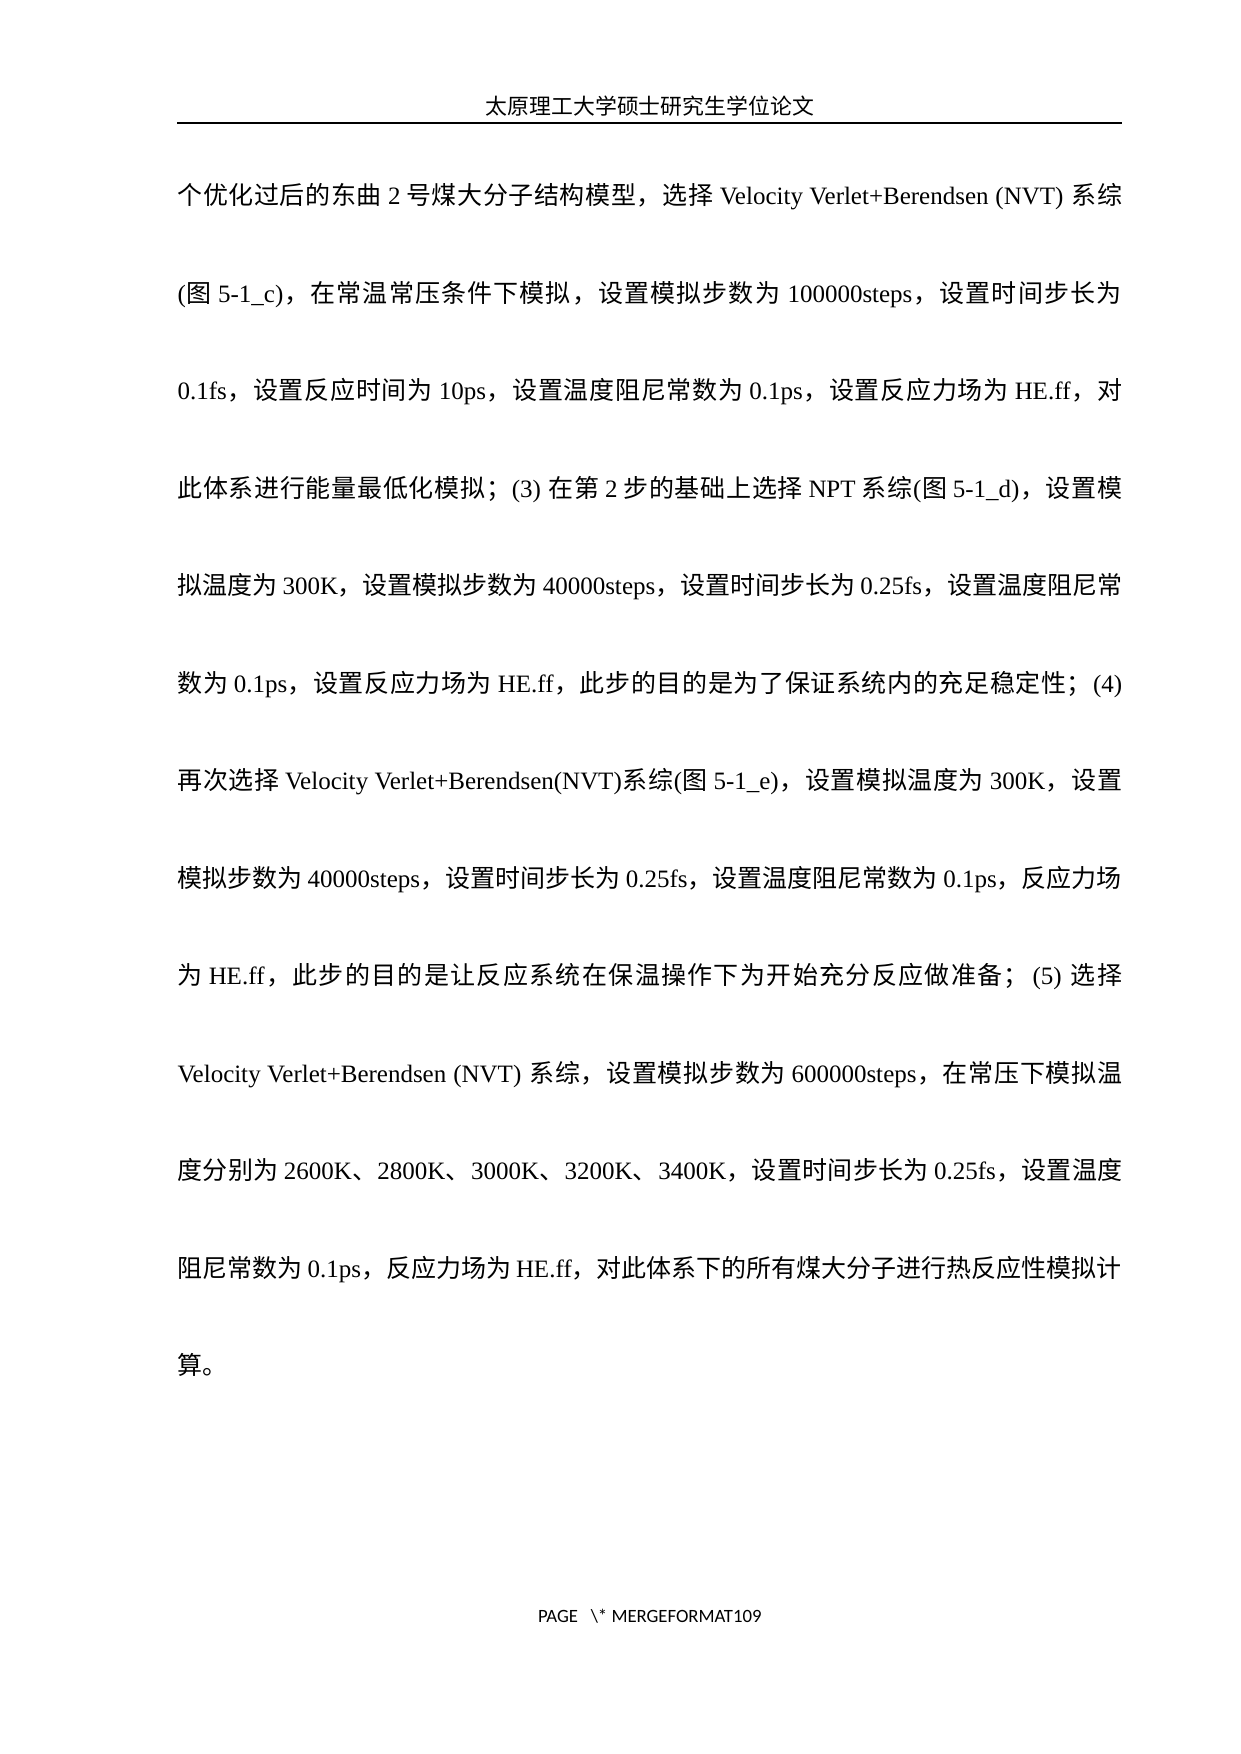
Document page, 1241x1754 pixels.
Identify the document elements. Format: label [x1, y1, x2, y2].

text [177, 161, 1122, 1396]
